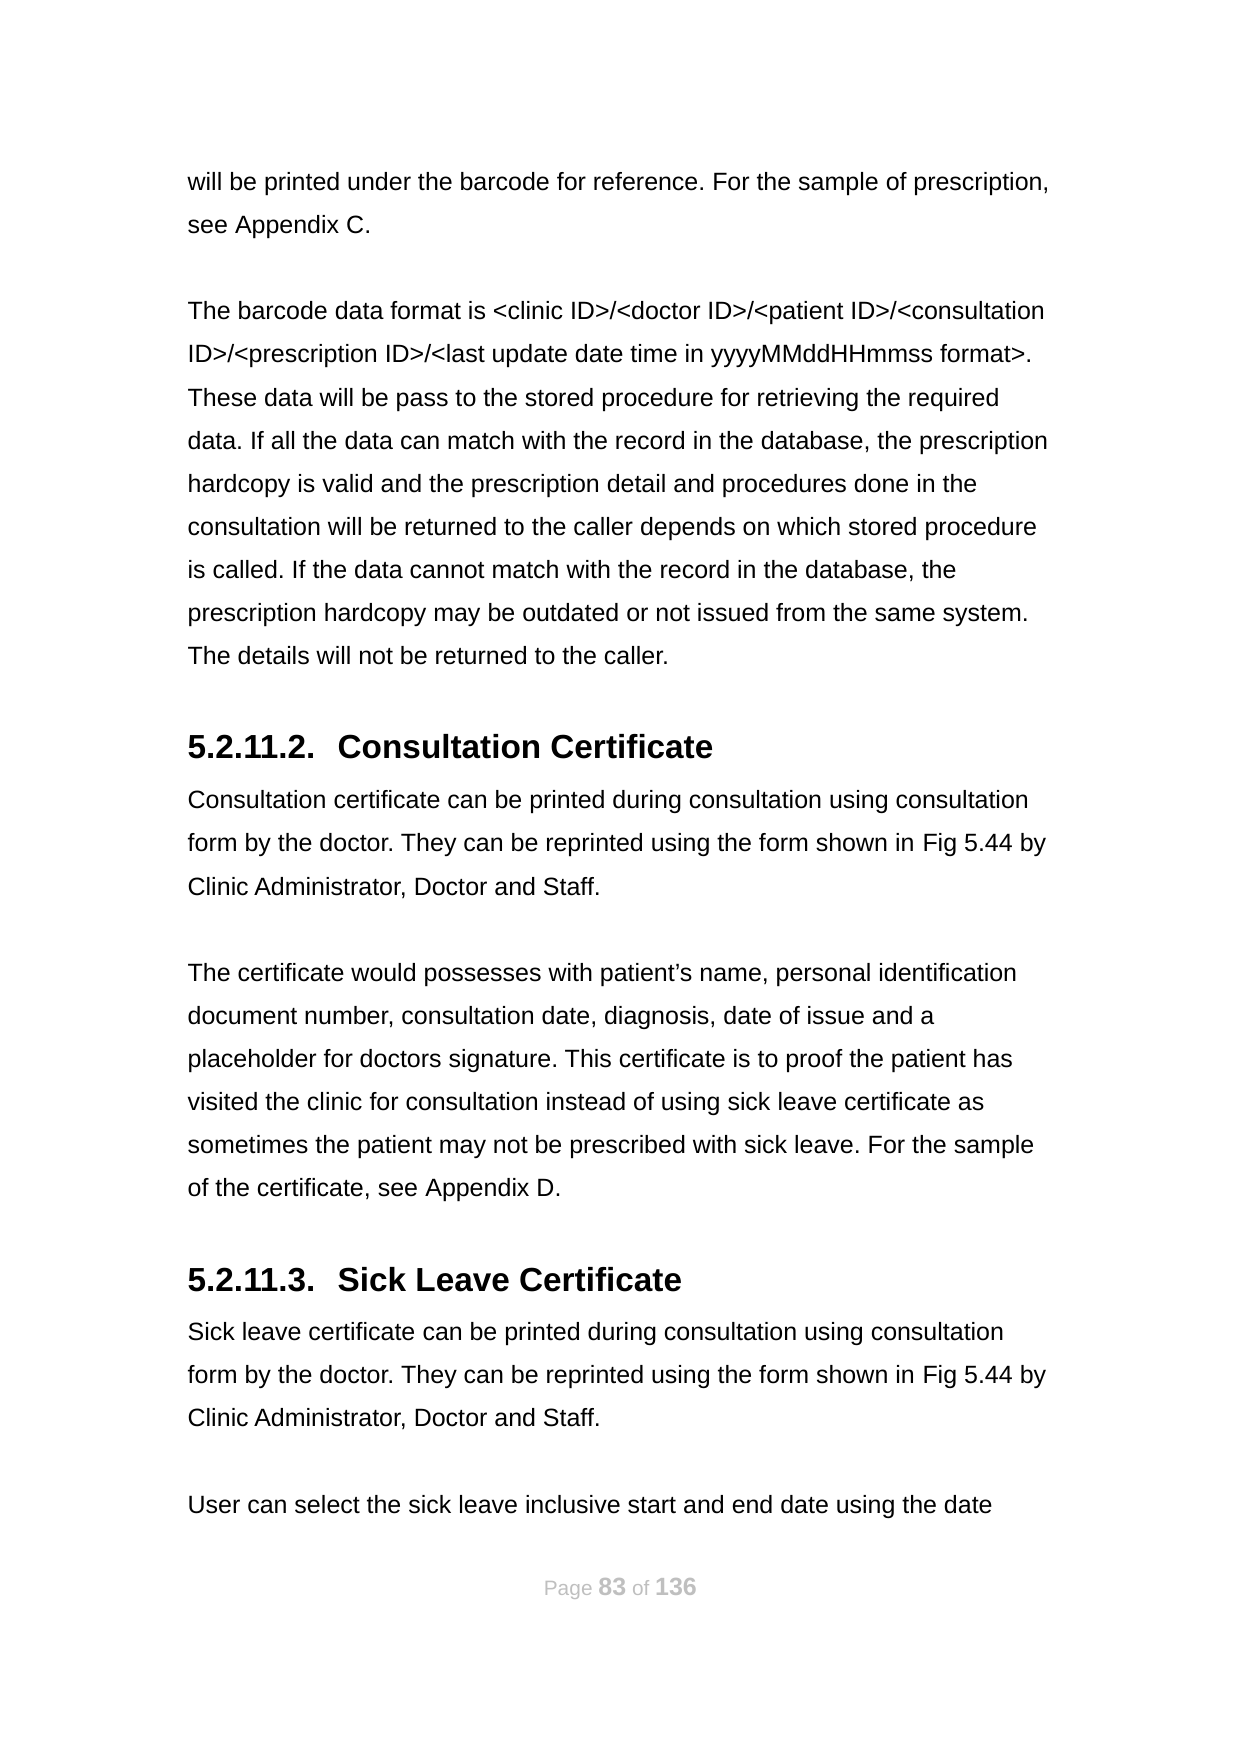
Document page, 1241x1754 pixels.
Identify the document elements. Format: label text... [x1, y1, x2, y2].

subtitle Consultation Certificate [187, 728, 1053, 766]
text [187, 1490, 1053, 1518]
text The certificate would possesses with patient’s name, personal identification document number, consultation date, diagnosis, date of issue and a placeholder for doctors signature. This certificate is to proof the patient has visited the clinic for consultation instead of using sick leave certificate as sometimes the patient may not be prescribed with sick leave. For the sample of the certificate, see Appendix D. [187, 958, 1053, 1202]
subtitle Sick Leave Certificate [187, 1259, 1053, 1298]
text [187, 167, 1053, 239]
text The barcode data format is <clinic ID>/<doctor ID>/<patient ID>/<consultation ID>/<prescription ID>/<last update date time in yyyyMMddHHmmss format>. These data will be pass to the stored procedure for retrieving the required data. If all the data can match with the record in the database, the prescription hardcopy is valid and the prescription detail and procedures done in the consultation will be returned to the caller depends on which stored procedure is called. If the data cannot match with the record in the database, the prescription hardcopy may be outdated or not issued from the same system. The details will not be returned to the caller. [187, 296, 1053, 670]
